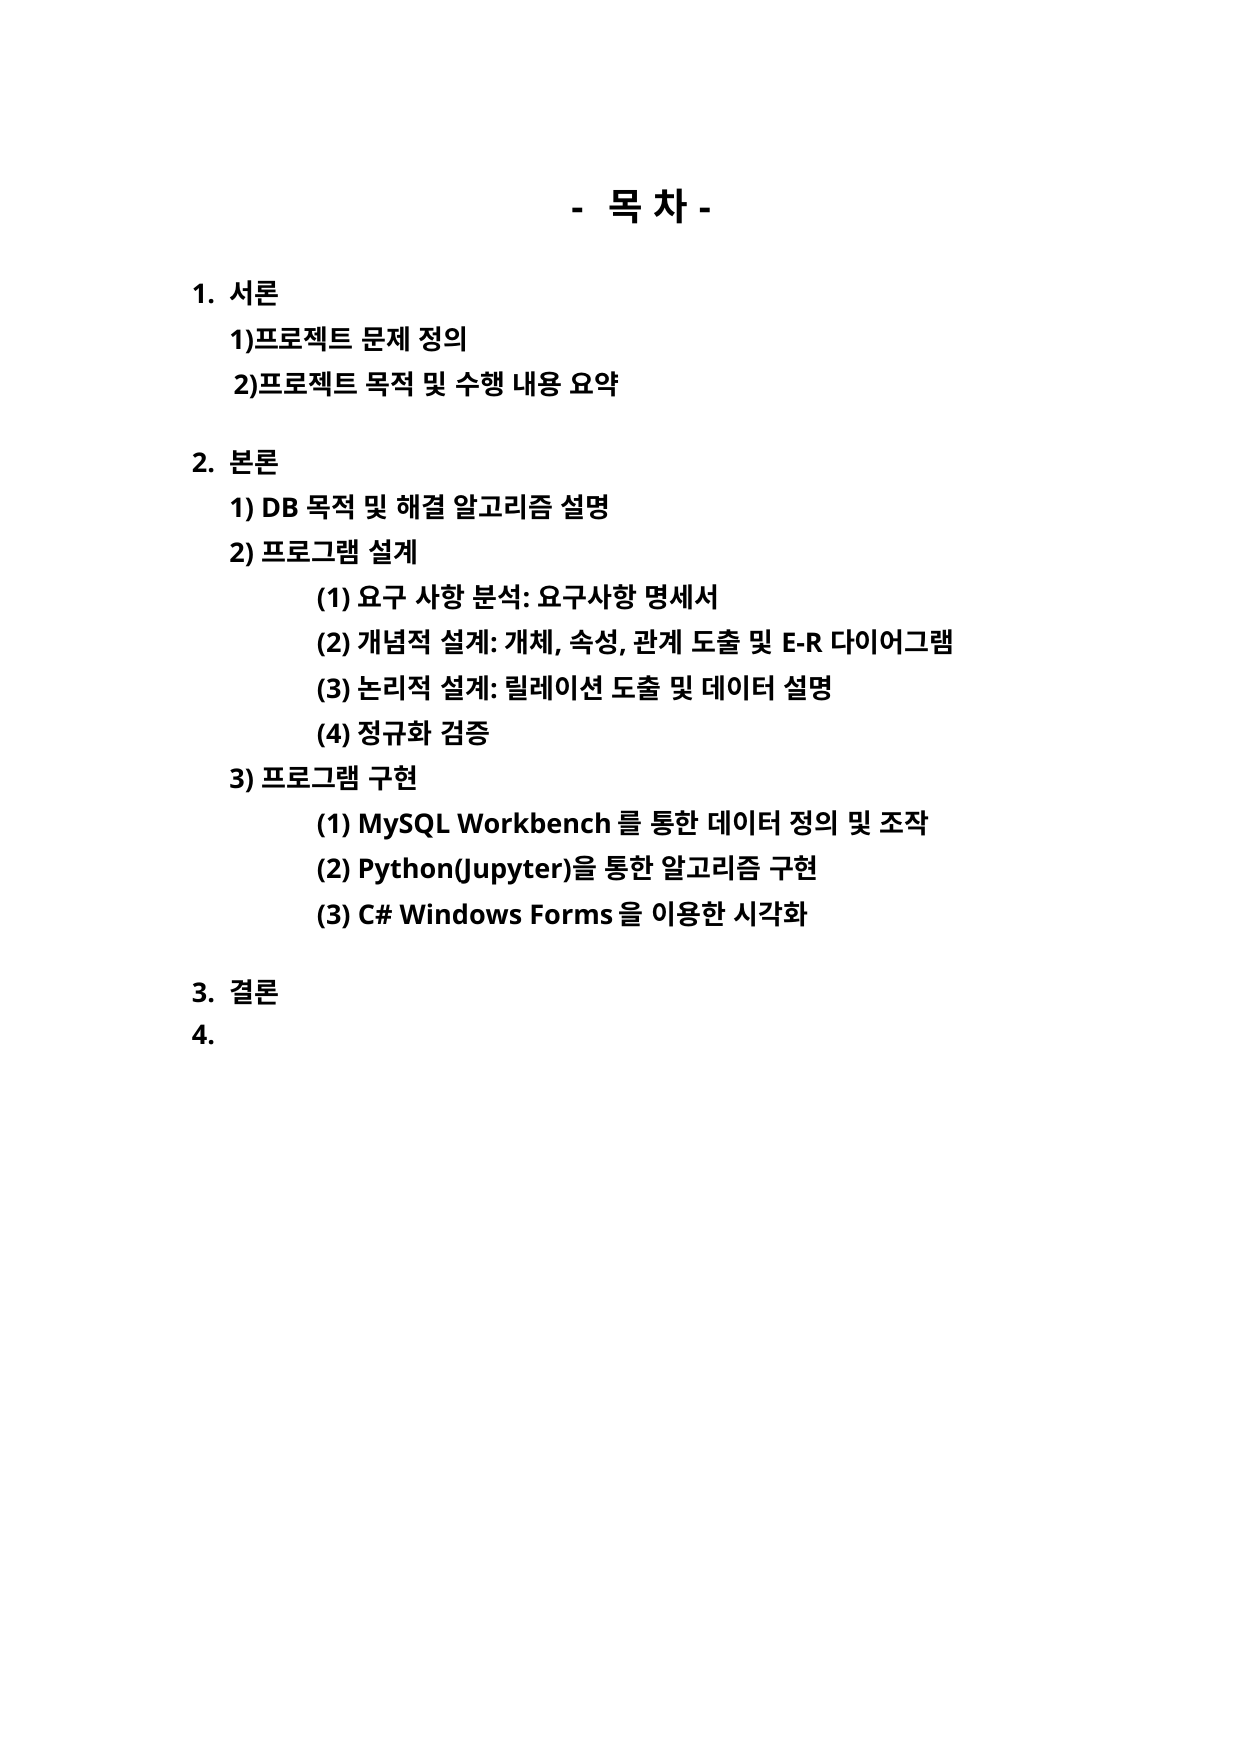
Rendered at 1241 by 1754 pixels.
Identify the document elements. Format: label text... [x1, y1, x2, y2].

list (3) C# Windows Forms을 이용한 시각화 [229, 893, 1090, 932]
list (2) Python(Jupyter)을 통한 알고리즘 구현 [229, 847, 1090, 887]
list (1) 요구 사항 분석: 요구사항 명세서 [229, 576, 1090, 616]
text 2)프로젝트 목적 및 수행 내용 요약 [150, 363, 1090, 402]
list (2) 개념적 설계: 개체, 속성, 관계 도출 및 E-R 다이어그램 [229, 621, 1090, 661]
list 서론 [192, 272, 1090, 312]
text 1)프로젝트 문제 정의 [229, 318, 1090, 357]
list (4) 정규화 검증 [229, 712, 1090, 751]
list (1) MySQL Workbench를 통한 데이터 정의 및 조작 [229, 802, 1090, 842]
list 본론 [192, 441, 1090, 480]
list 목 차 - [192, 177, 1090, 232]
list 3) 프로그램 구현 [229, 757, 1090, 796]
list (3) 논리적 설계: 릴레이션 도출 및 데이터 설명 [229, 667, 1090, 706]
list 결론 [192, 971, 1090, 1010]
list 1) DB 목적 및 해결 알고리즘 설명 [229, 486, 1090, 525]
list 2) 프로그램 설계 [229, 531, 1090, 570]
